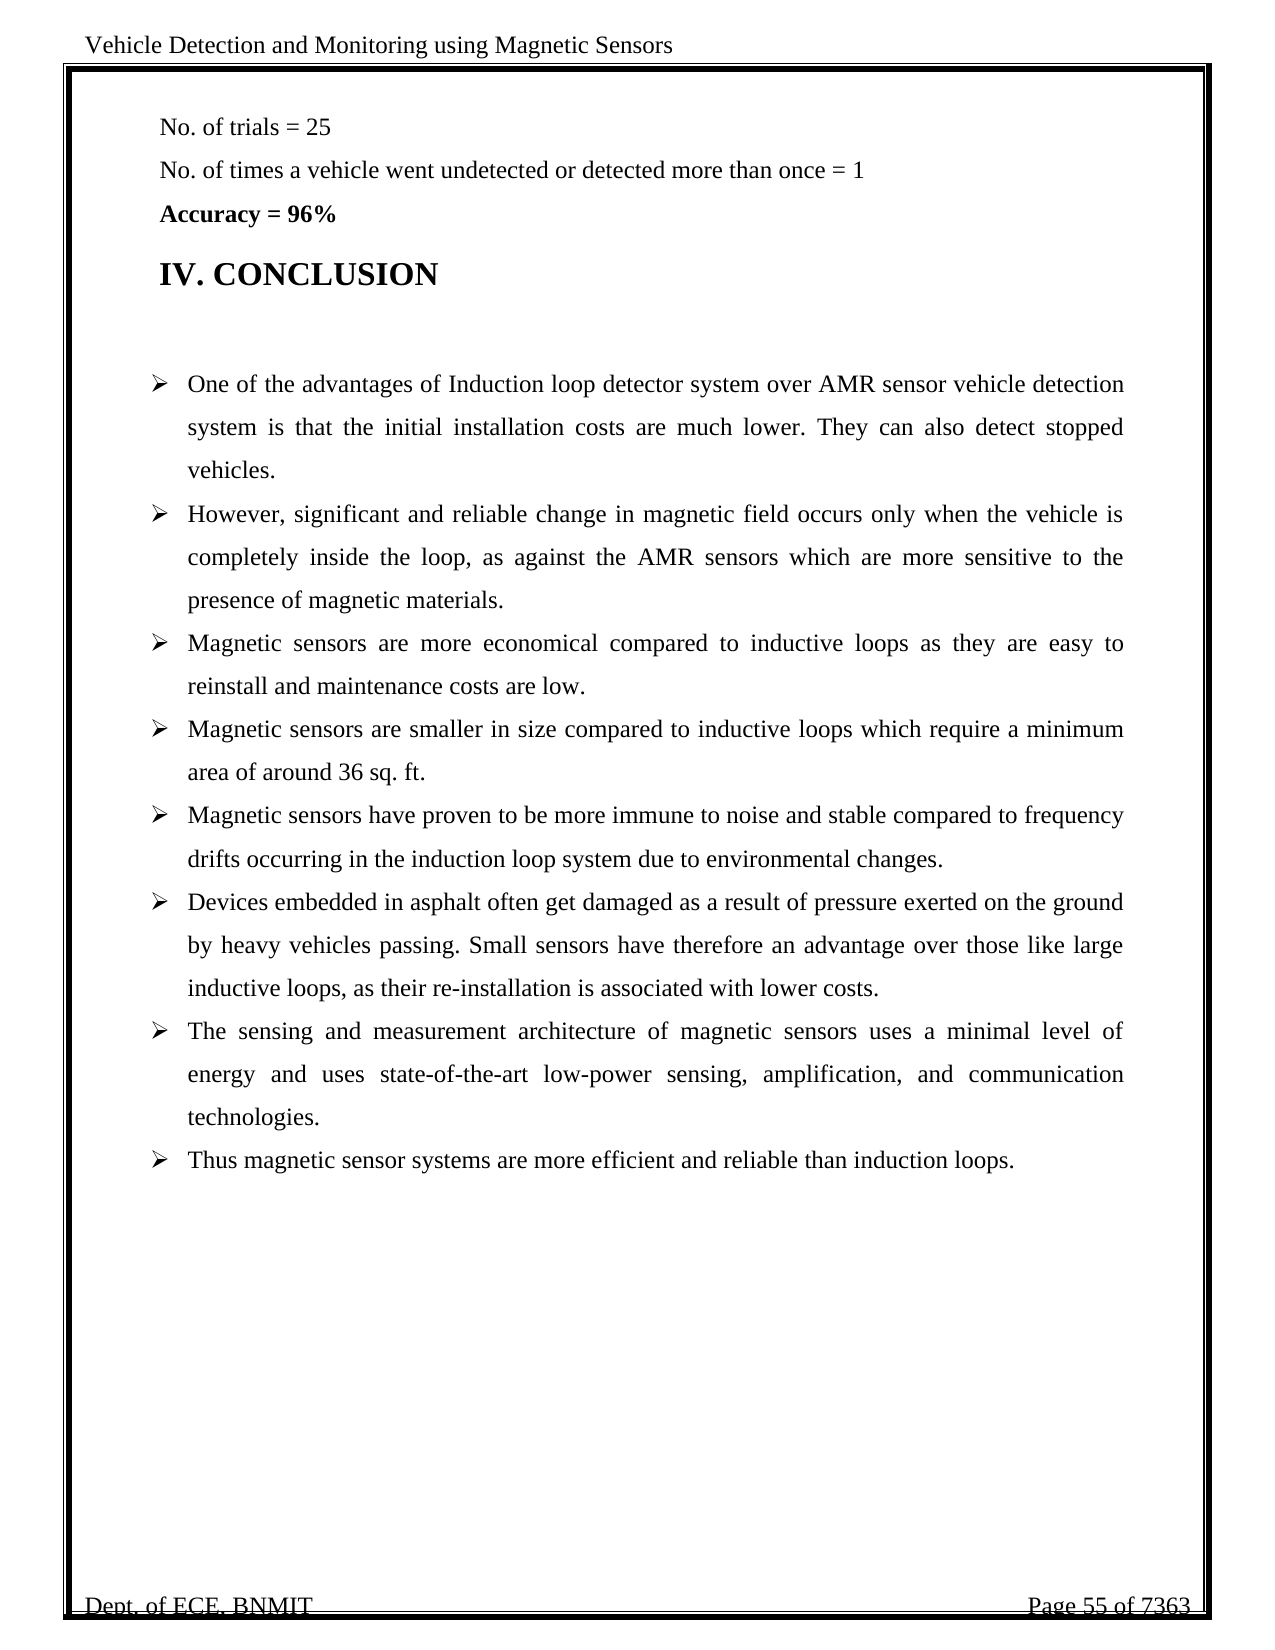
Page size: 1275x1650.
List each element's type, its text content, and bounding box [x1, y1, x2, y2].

list No. of trials = 25 [159, 112, 1153, 141]
list Magnetic sensors are more economical compared to inductive loops as they are easy to reinstall and maintenance costs are low. [150, 628, 1125, 700]
list However, significant and reliable change in magnetic field occurs only when the vehicle is completely inside the loop, as against the AMR sensors which are more sensitive to the presence of magnetic materials. [150, 499, 1125, 614]
list Accuracy = 96% [159, 199, 1153, 227]
list The sensing and measurement architecture of magnetic sensors uses a minimal level of energy and uses state-of-the-art low-power sensing, amplification, and communication technologies. [150, 1016, 1125, 1131]
list Devices embedded in asphalt often get damaged as a result of pressure exerted on the ground by heavy vehicles passing. Small sensors have therefore an advantage over those like large inductive loops, as their re-installation is associated with lower costs. [150, 887, 1125, 1002]
list Magnetic sensors have proven to be more immune to noise and stable compared to frequency drifts occurring in the induction loop system due to environmental changes. [150, 801, 1125, 872]
list Thus magnetic sensor systems are more efficient and reliable than induction loops. [150, 1146, 1125, 1174]
list No. of times a vehicle went undetected or detected more than once = 1 [159, 156, 1153, 184]
list Magnetic sensors are smaller in size compared to inductive loops which require a minimum area of around 36 sq. ft. [150, 714, 1125, 786]
subtitle IV. CONCLUSION [159, 254, 1125, 293]
list One of the advantages of Induction loop detector system over AMR sensor vehicle detection system is that the initial installation costs are much lower. They can also detect stopped vehicles. [150, 369, 1125, 484]
